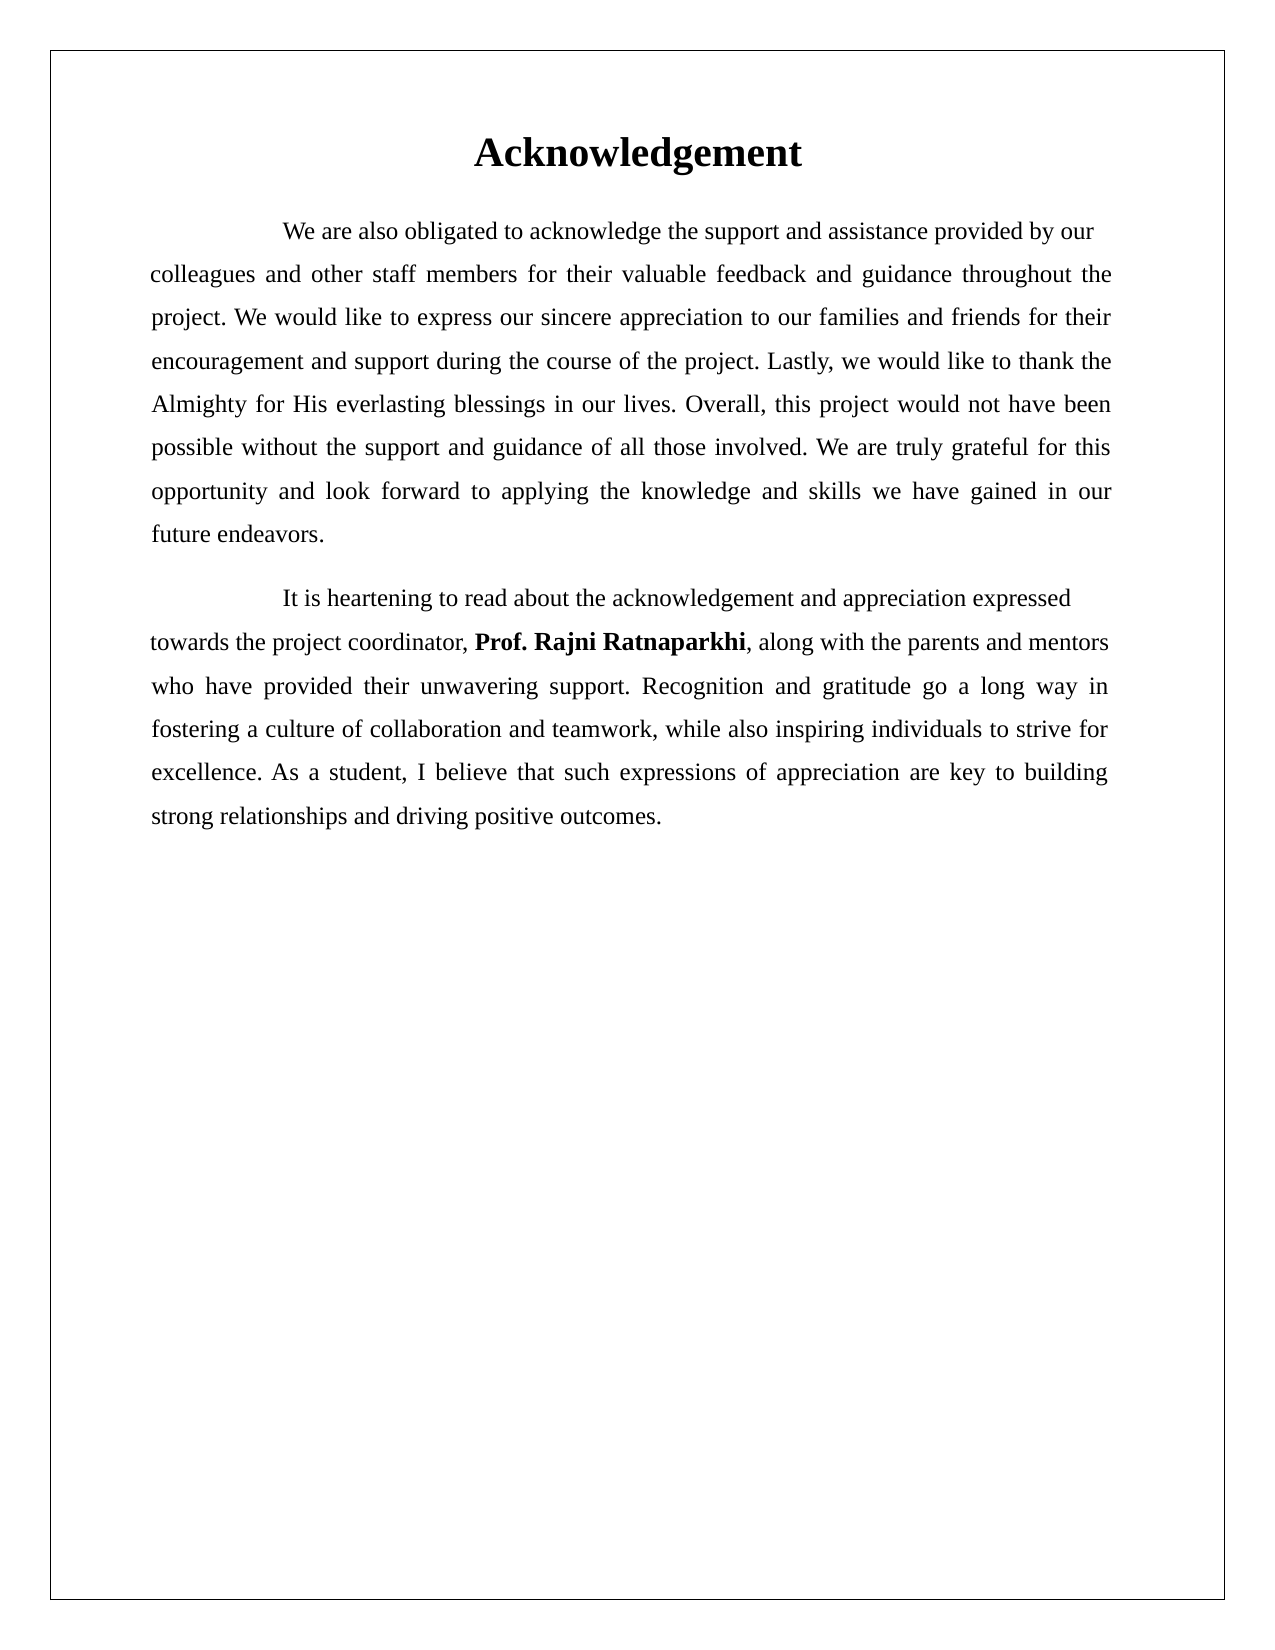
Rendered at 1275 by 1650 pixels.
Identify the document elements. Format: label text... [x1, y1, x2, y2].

text It is heartening to read about the acknowledgement and appreciation expressed [282, 583, 1210, 612]
text colleagues and other staff members for their valuable feedback and guidance throughout the project. We would like to express our sincere appreciation to our families and friends for their encouragement and support during the course of the project. Lastly, we would like to thank the Almighty for His everlasting blessings in our lives. Overall, this project would not have been possible without the support and guidance of all those involved. We are truly grateful for this opportunity and look forward to applying the knowledge and skills we have gained in our future endeavors. [150, 259, 1113, 548]
text We are also obligated to acknowledge the support and assistance provided by our [282, 216, 1210, 245]
subtitle Acknowledgement [114, 127, 1161, 175]
text towards the project coordinator, Prof. Rajni Ratnaparkhi, along with the parents and mentors who have provided their unwavering support. Recognition and gratitude go a long way in fostering a culture of collaboration and teamwork, while also inspiring individuals to strive for excellence. As a student, I believe that such expressions of appreciation are key to building strong relationships and driving positive outcomes. [150, 626, 1109, 829]
